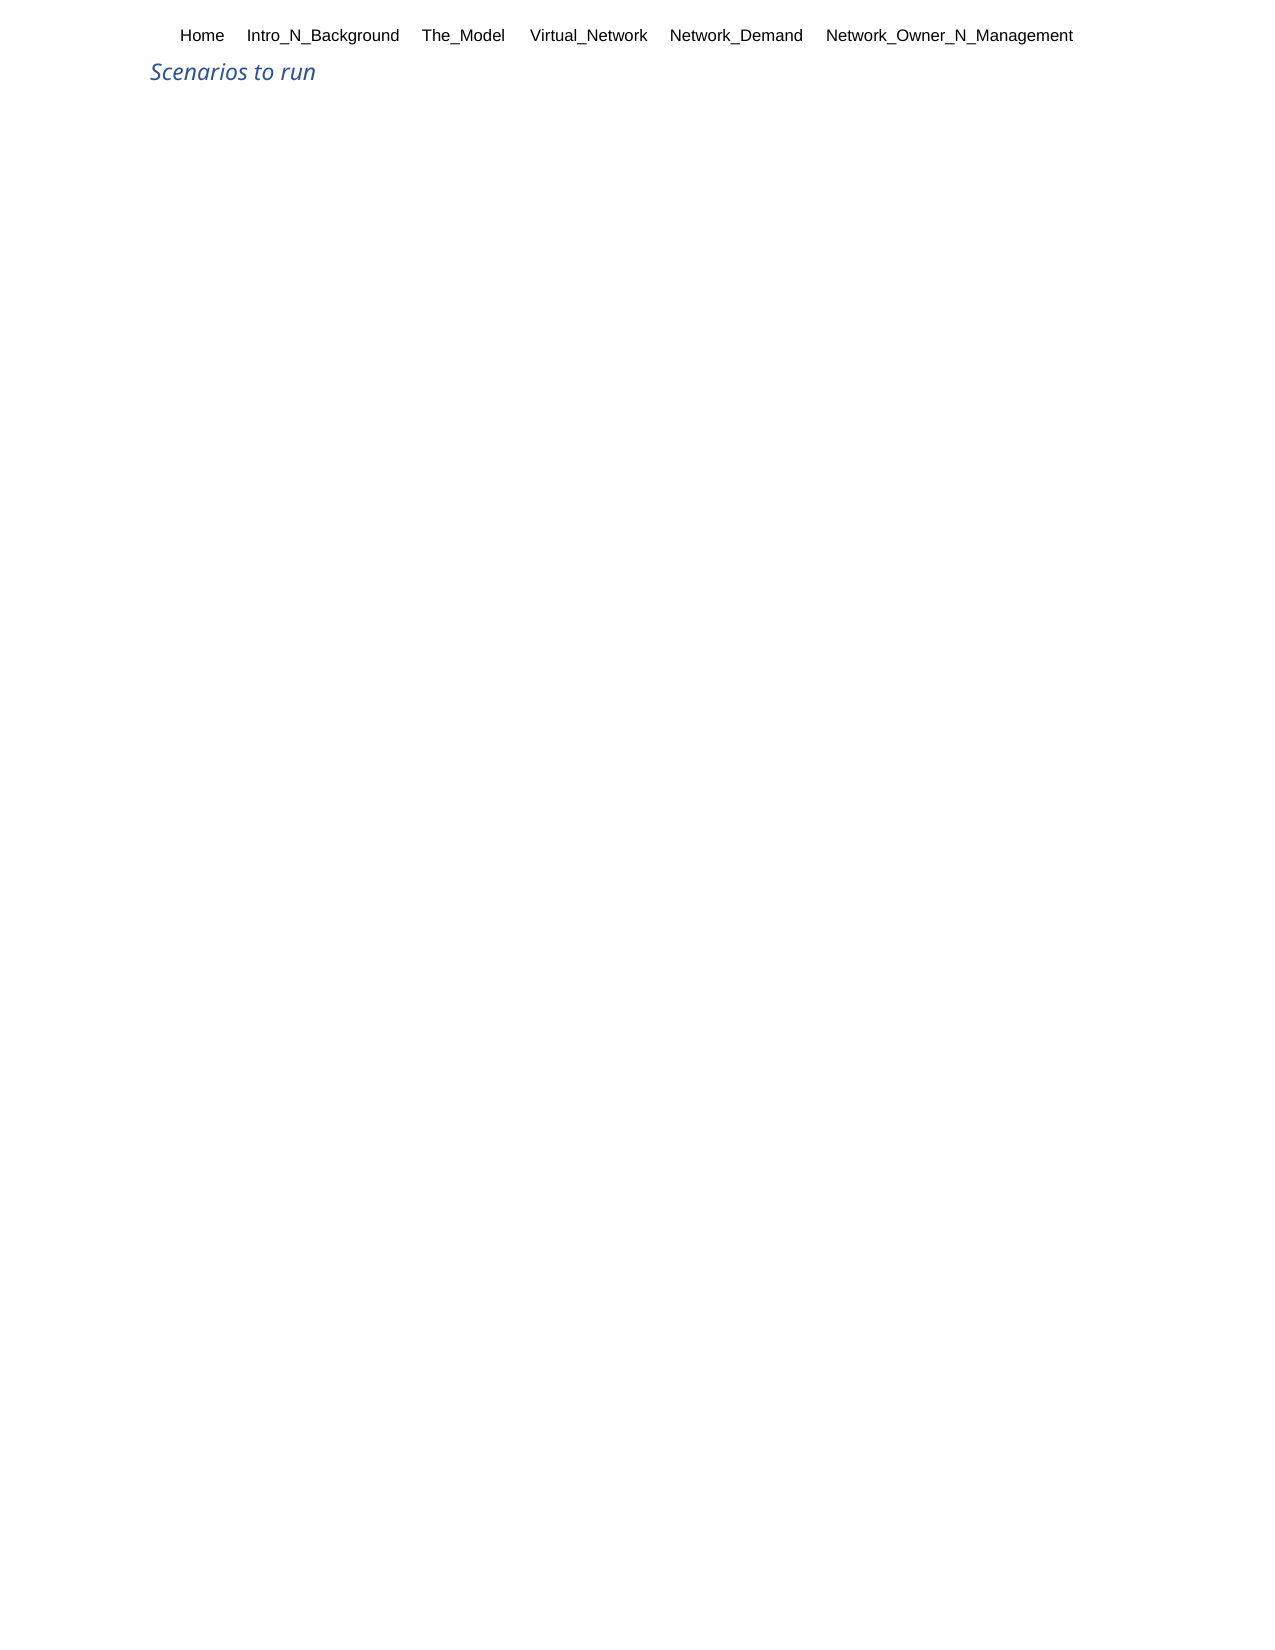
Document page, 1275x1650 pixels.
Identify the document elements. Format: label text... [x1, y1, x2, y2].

text Scenarios to run [150, 56, 1098, 87]
